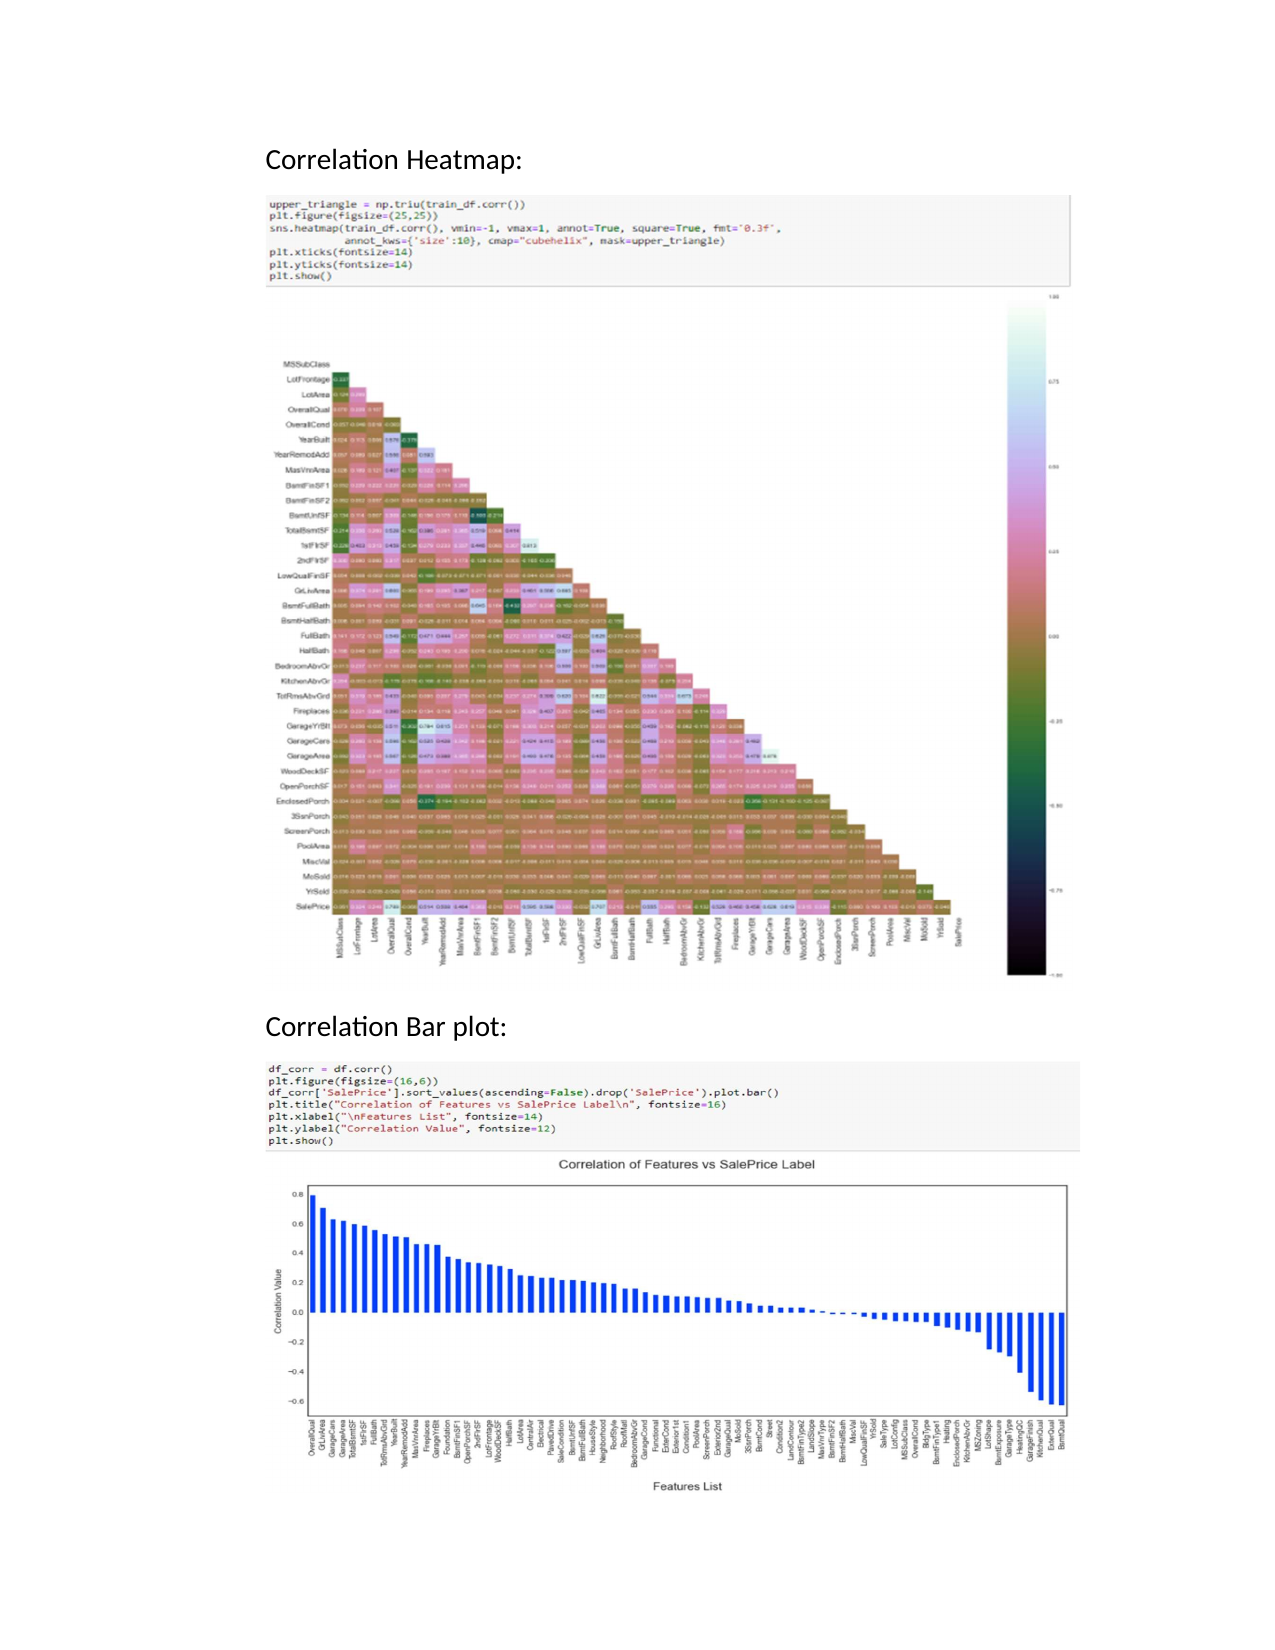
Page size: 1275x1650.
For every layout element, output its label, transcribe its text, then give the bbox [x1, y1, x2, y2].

text Correlation Heatmap: [265, 141, 1160, 177]
picture [265, 1061, 1081, 1493]
picture [265, 195, 1073, 991]
